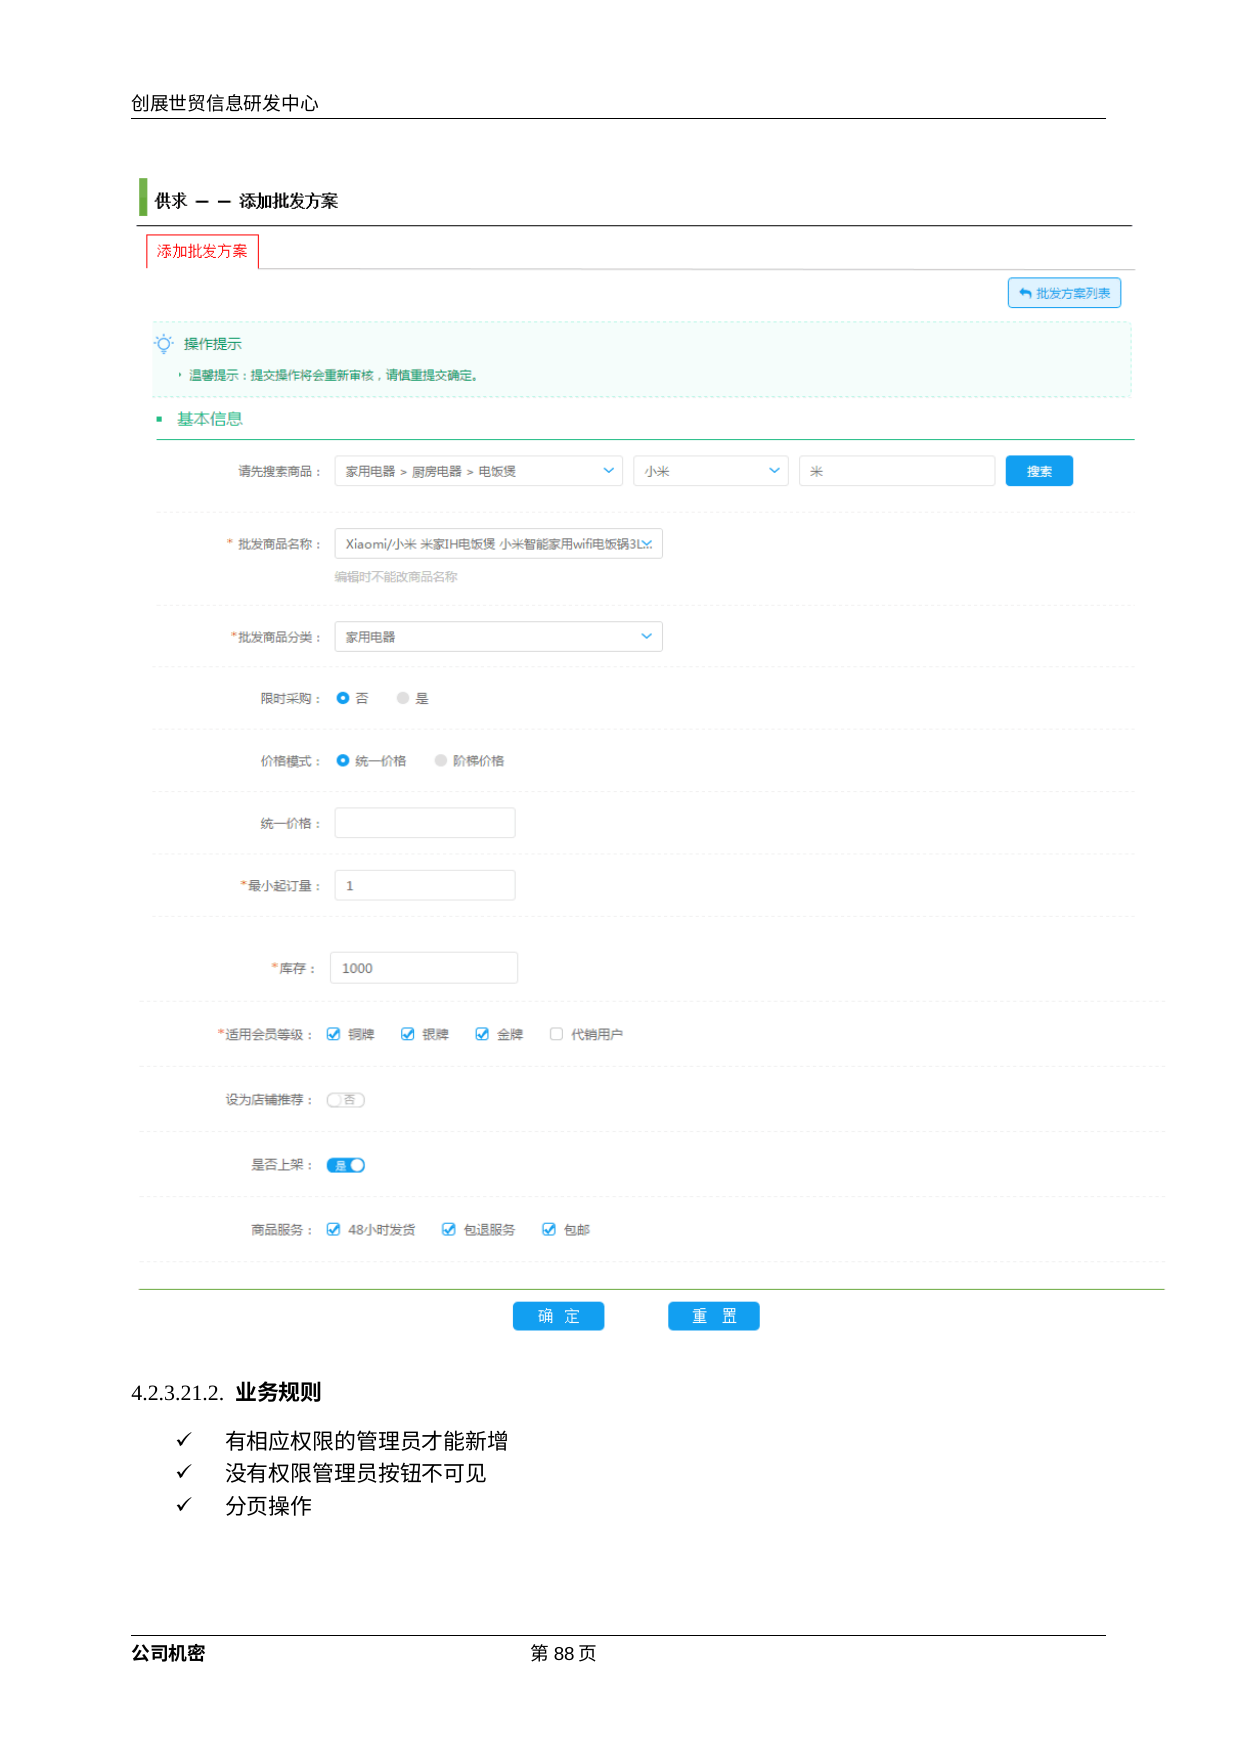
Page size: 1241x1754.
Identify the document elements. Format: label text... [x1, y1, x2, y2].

subtitle 业务规则 [131, 1374, 1106, 1407]
list 没有权限管理员按钮不可见 [175, 1456, 1106, 1488]
picture [131, 940, 1179, 1354]
list 分页操作 [175, 1488, 1106, 1521]
list 有相应权限的管理员才能新增 [175, 1423, 1106, 1456]
picture [131, 171, 1149, 921]
